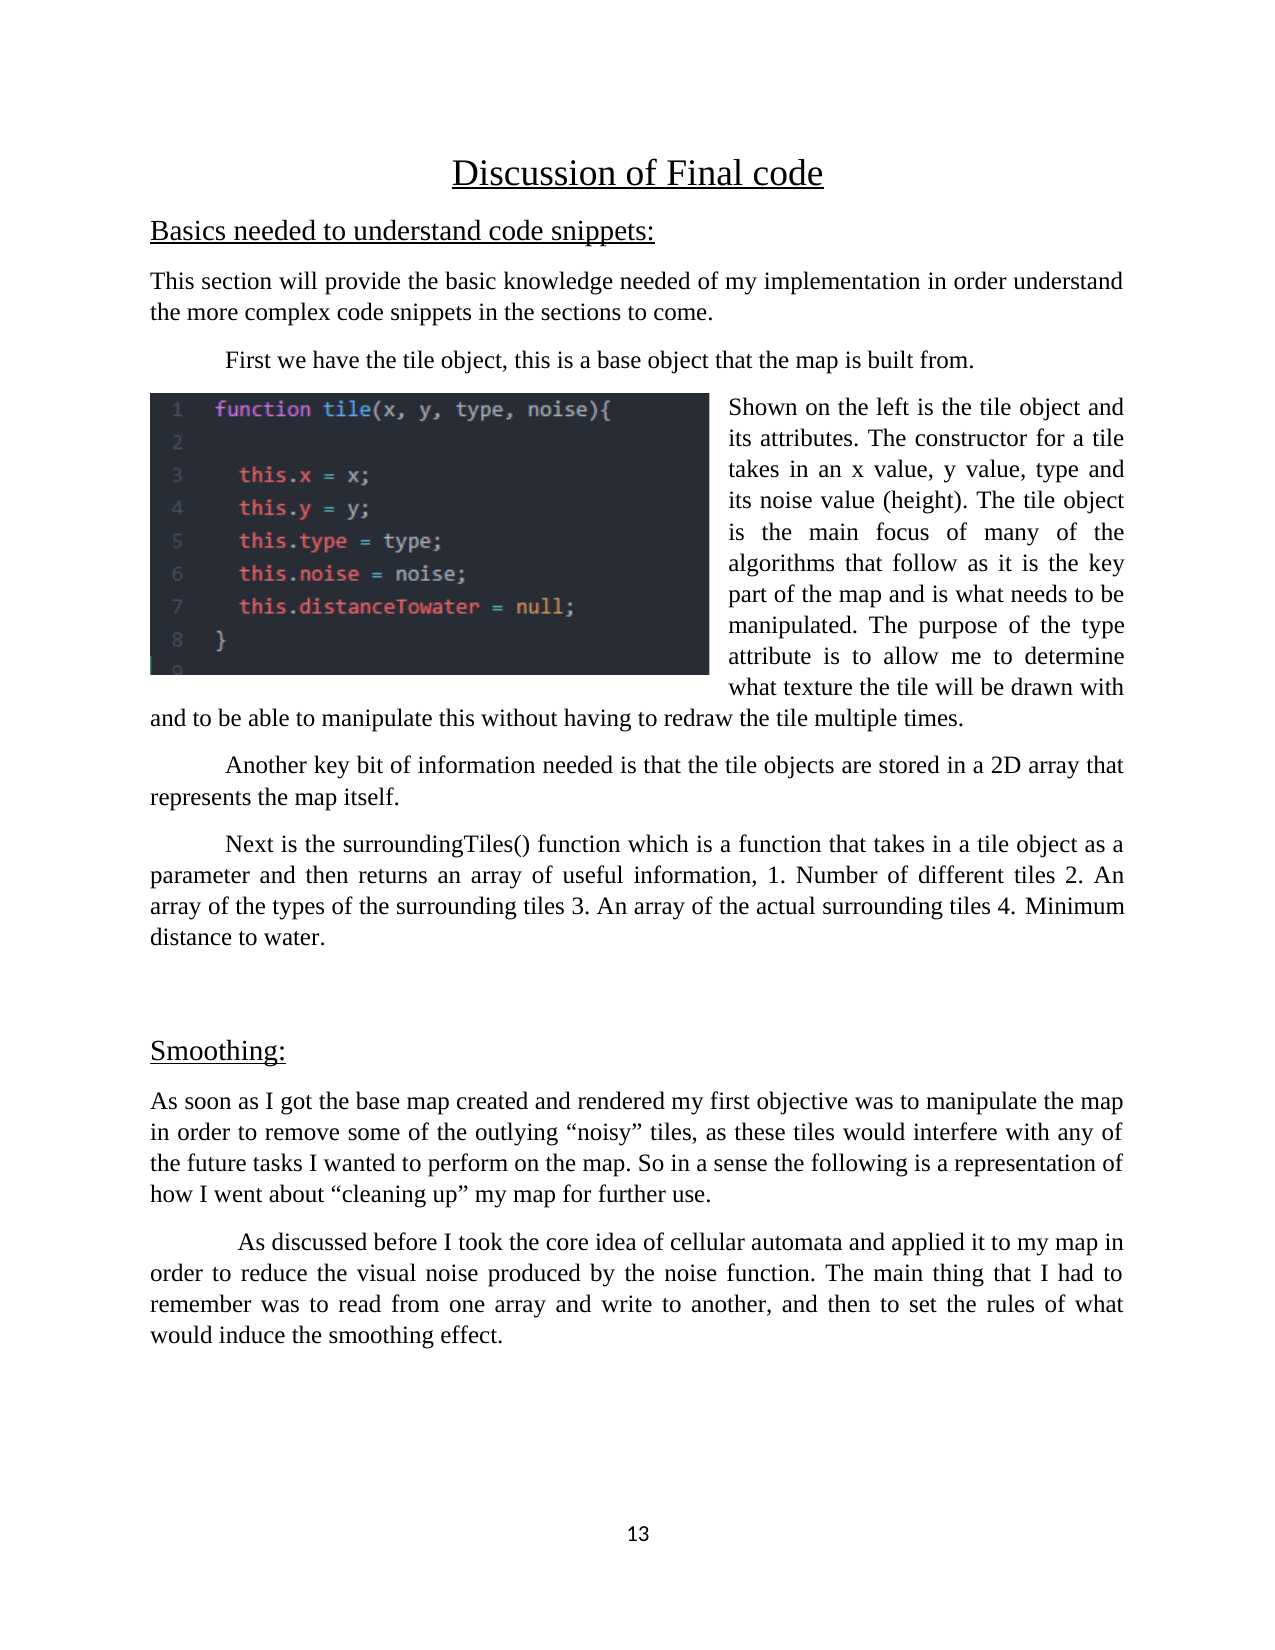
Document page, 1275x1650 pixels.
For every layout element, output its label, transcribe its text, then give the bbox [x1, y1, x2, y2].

text Basics needed to understand code snippets: [150, 213, 1125, 247]
text This section will provide the basic knowledge needed of my implementation in order understand the more complex code snippets in the sections to come. [150, 266, 1125, 326]
text First we have the tile object, this is a base object that the map is built from. [150, 345, 1125, 373]
text Another key bit of information needed is that the tile objects are stored in a 2D array that represents the map itself. [150, 751, 1125, 810]
text As discussed before I took the core idea of cellular automata and applied it to my map in order to reduce the visual noise produced by the noise function. The main thing that I had to remember was to read from one array and write to another, and then to set the rules of what would induce the smoothing effect. [150, 1227, 1125, 1349]
text Next is the surroundingTiles() function which is a function that takes in a tile object as a parameter and then returns an array of useful information, 1. Number of different tiles 2. An array of the types of the surrounding tiles 3. An array of the actual surrounding tiles 4. Minimum distance to water. [150, 829, 1125, 951]
text Smoothing: [150, 1033, 1125, 1067]
text Discussion of Final code [150, 150, 1125, 193]
text As soon as I got the base map created and rendered my first objective was to manipulate the map in order to remove some of the outlying “noisy” tiles, as these tiles would interfere with any of the future tasks I wanted to perform on the map. So in a sense the following is a representation of how I went about “cleaning up” my map for further use. [150, 1086, 1125, 1208]
picture [150, 393, 710, 675]
